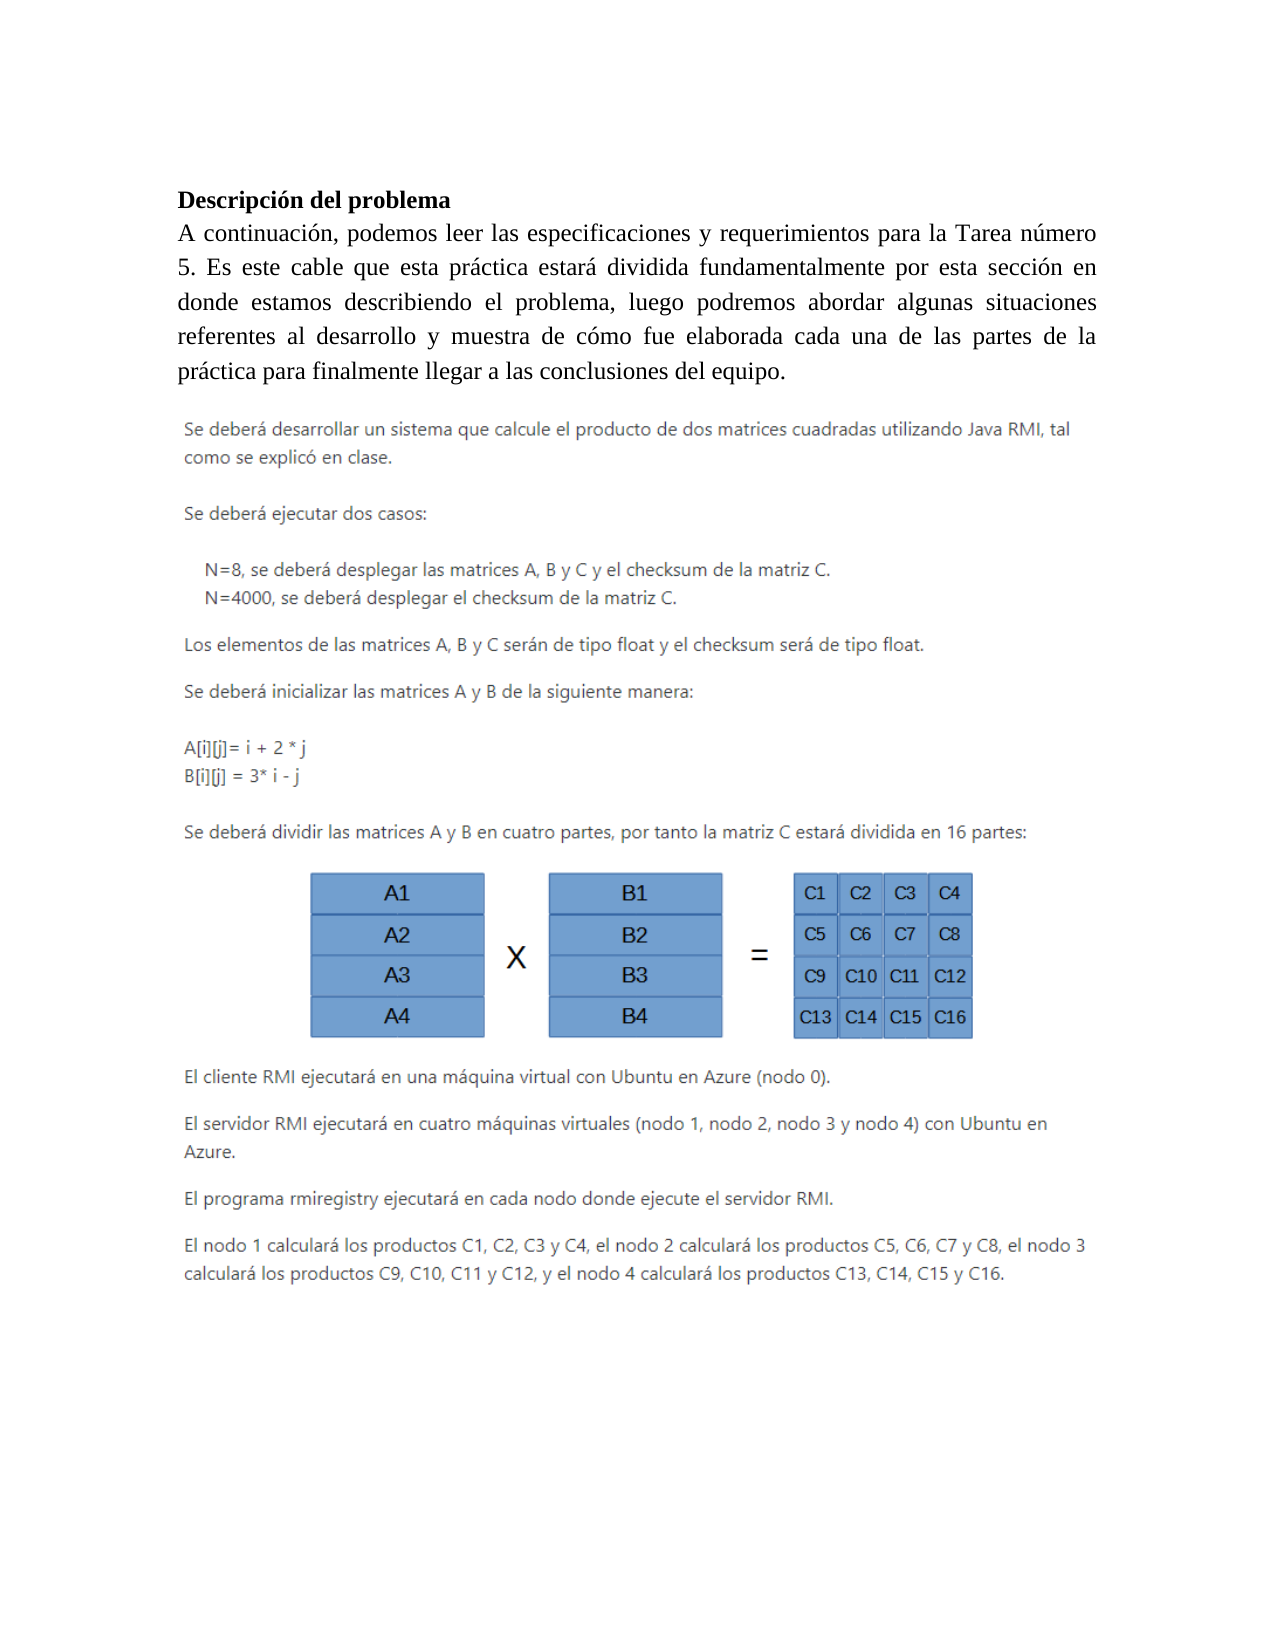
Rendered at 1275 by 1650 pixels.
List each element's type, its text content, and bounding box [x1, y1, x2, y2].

text A continuación, podemos leer las especificaciones y requerimientos para la Tarea número 5. Es este cable que esta práctica estará dividida fundamentalmente por esta sección en donde estamos describiendo el problema, luego podremos abordar algunas situaciones referentes al desarrollo y muestra de cómo fue elaborada cada una de las partes de la práctica para finalmente llegar a las conclusiones del equipo. [177, 218, 1098, 385]
subtitle Descripción del problema [177, 185, 1098, 214]
picture [177, 411, 1098, 1301]
